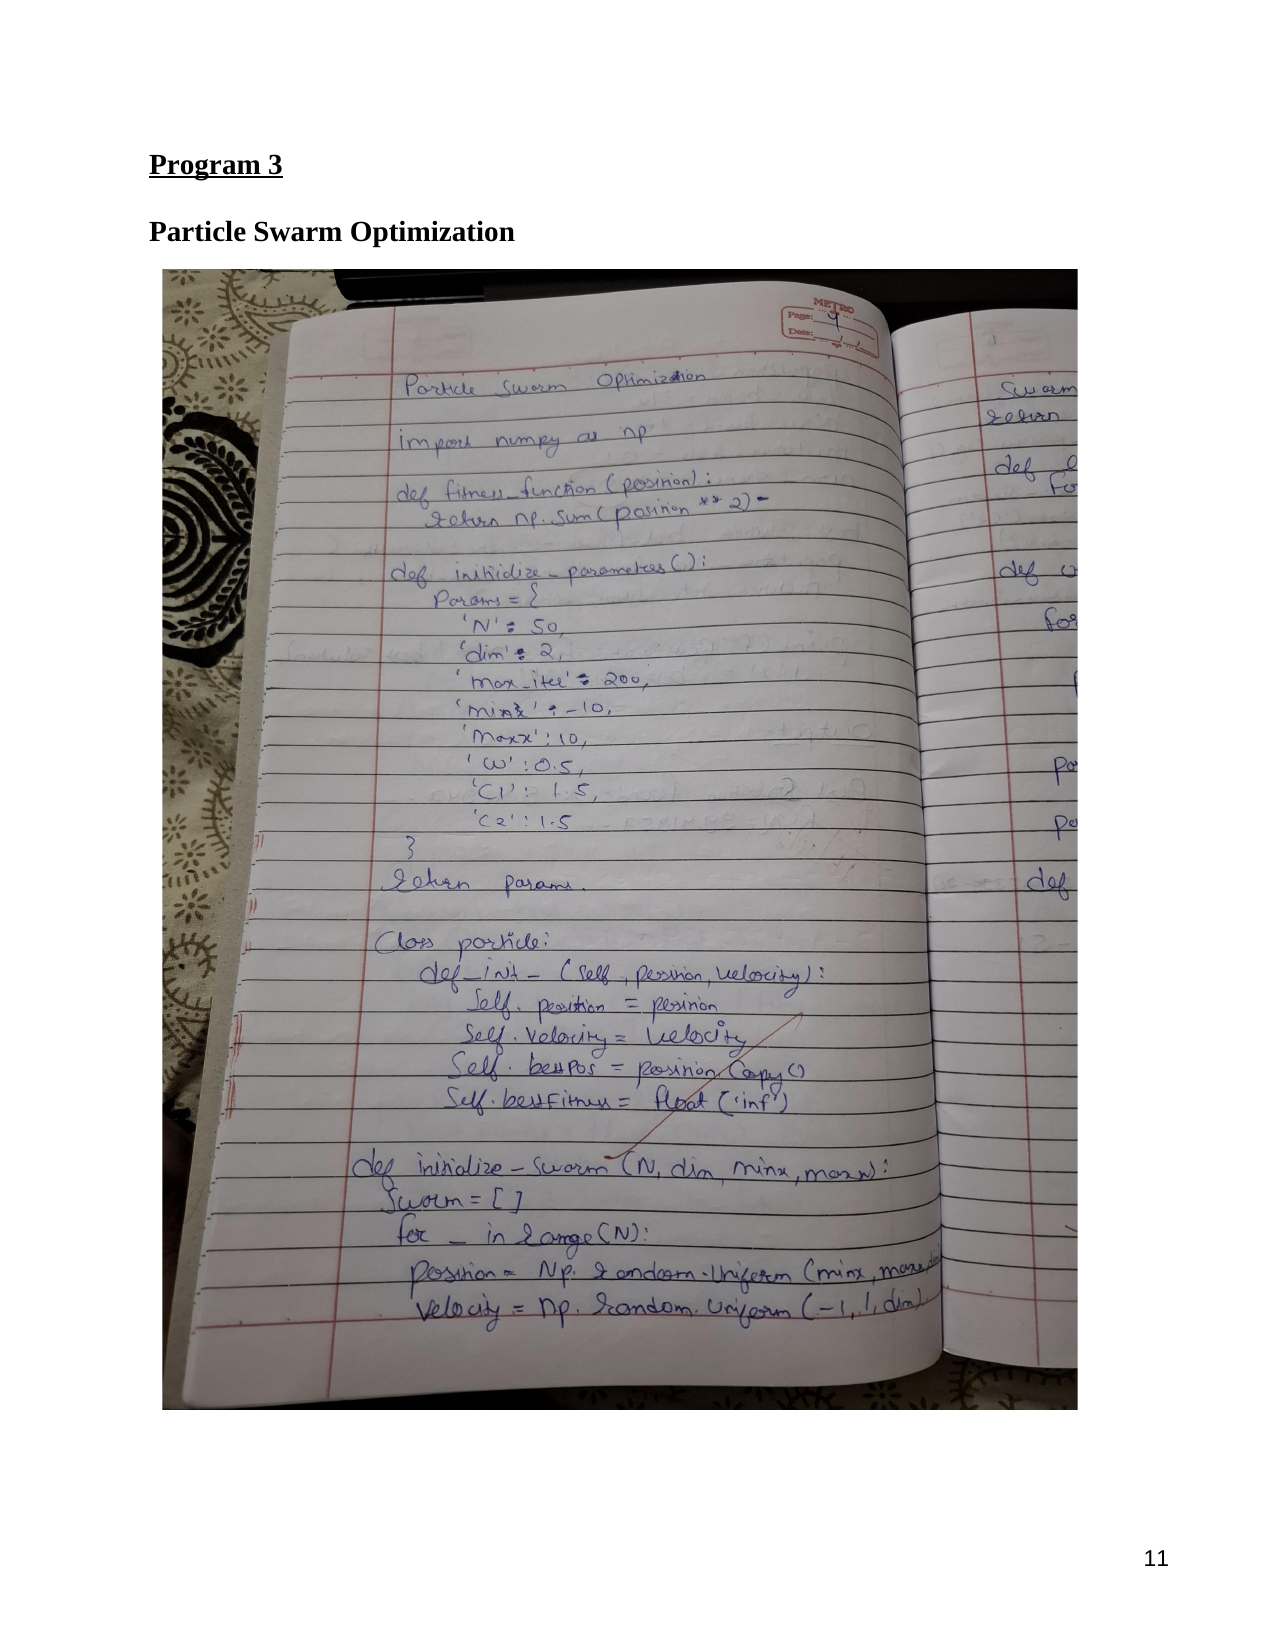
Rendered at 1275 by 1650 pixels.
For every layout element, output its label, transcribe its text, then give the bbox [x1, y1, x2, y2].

text Program 3 [149, 147, 1169, 181]
text Particle Swarm Optimization [149, 214, 1169, 248]
picture [162, 269, 1078, 1410]
